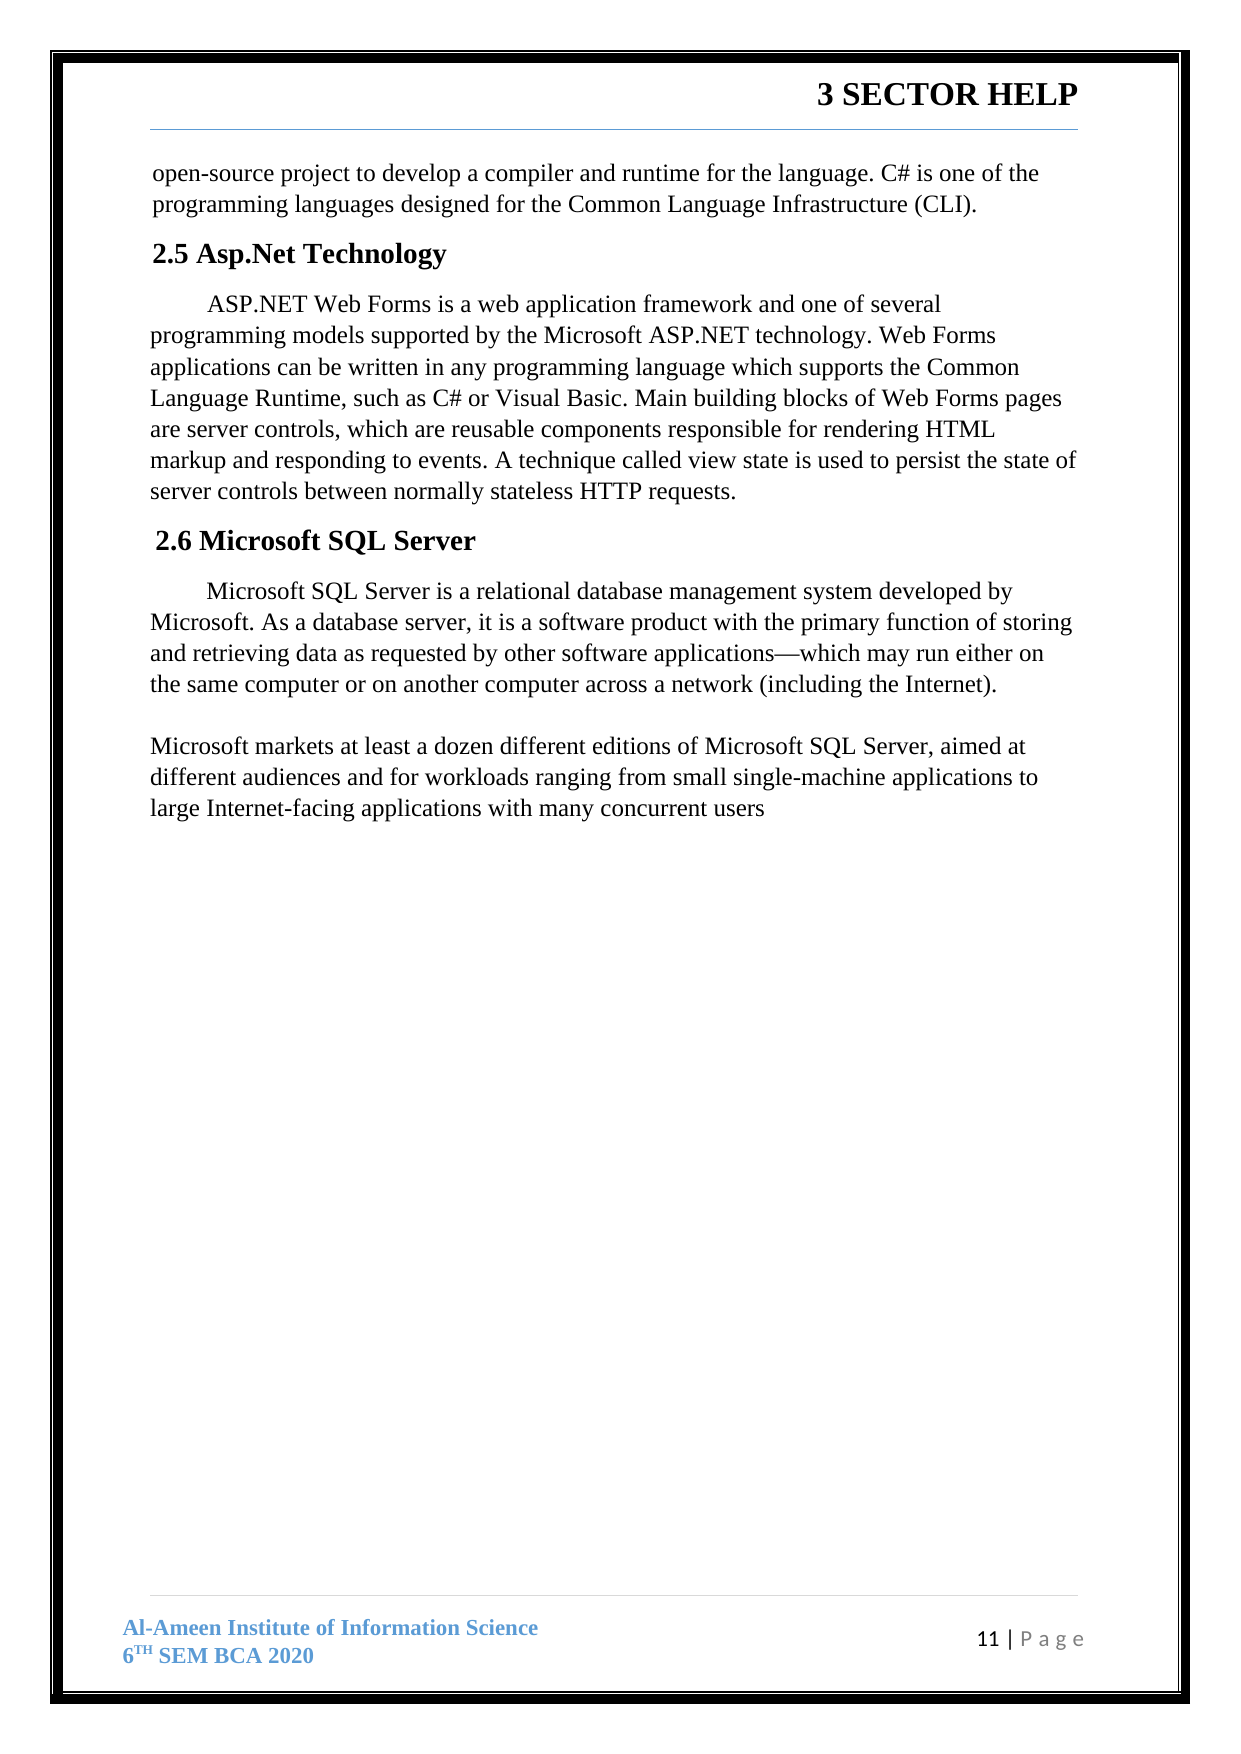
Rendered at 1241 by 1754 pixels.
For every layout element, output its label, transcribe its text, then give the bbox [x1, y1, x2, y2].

text 2.6 Microsoft SQL Server [150, 523, 1078, 557]
text Microsoft markets at least a dozen different editions of Microsoft SQL Server, aimed at different audiences and for workloads ranging from small single-machine applications to large Internet-facing applications with many concurrent users [150, 731, 1078, 822]
text ASP.NET Web Forms is a web application framework and one of several programming models supported by the Microsoft ASP.NET technology. Web Forms applications can be written in any programming language which supports the Common Language Runtime, such as C# or Visual Basic. Main building blocks of Web Forms pages are server controls, which are reusable components responsible for rendering HTML markup and responding to events. A technique called view state is used to persist the state of server controls between normally stateless HTTP requests. [150, 289, 1078, 504]
text Microsoft SQL Server is a relational database management system developed by Microsoft. As a database server, it is a software product with the primary function of storing and retrieving data as requested by other software applications—which may run either on the same computer or on another computer across a network (including the Internet). [150, 576, 1078, 698]
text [152, 158, 1078, 218]
text 2.5 Asp.Net Technology [152, 237, 1078, 270]
